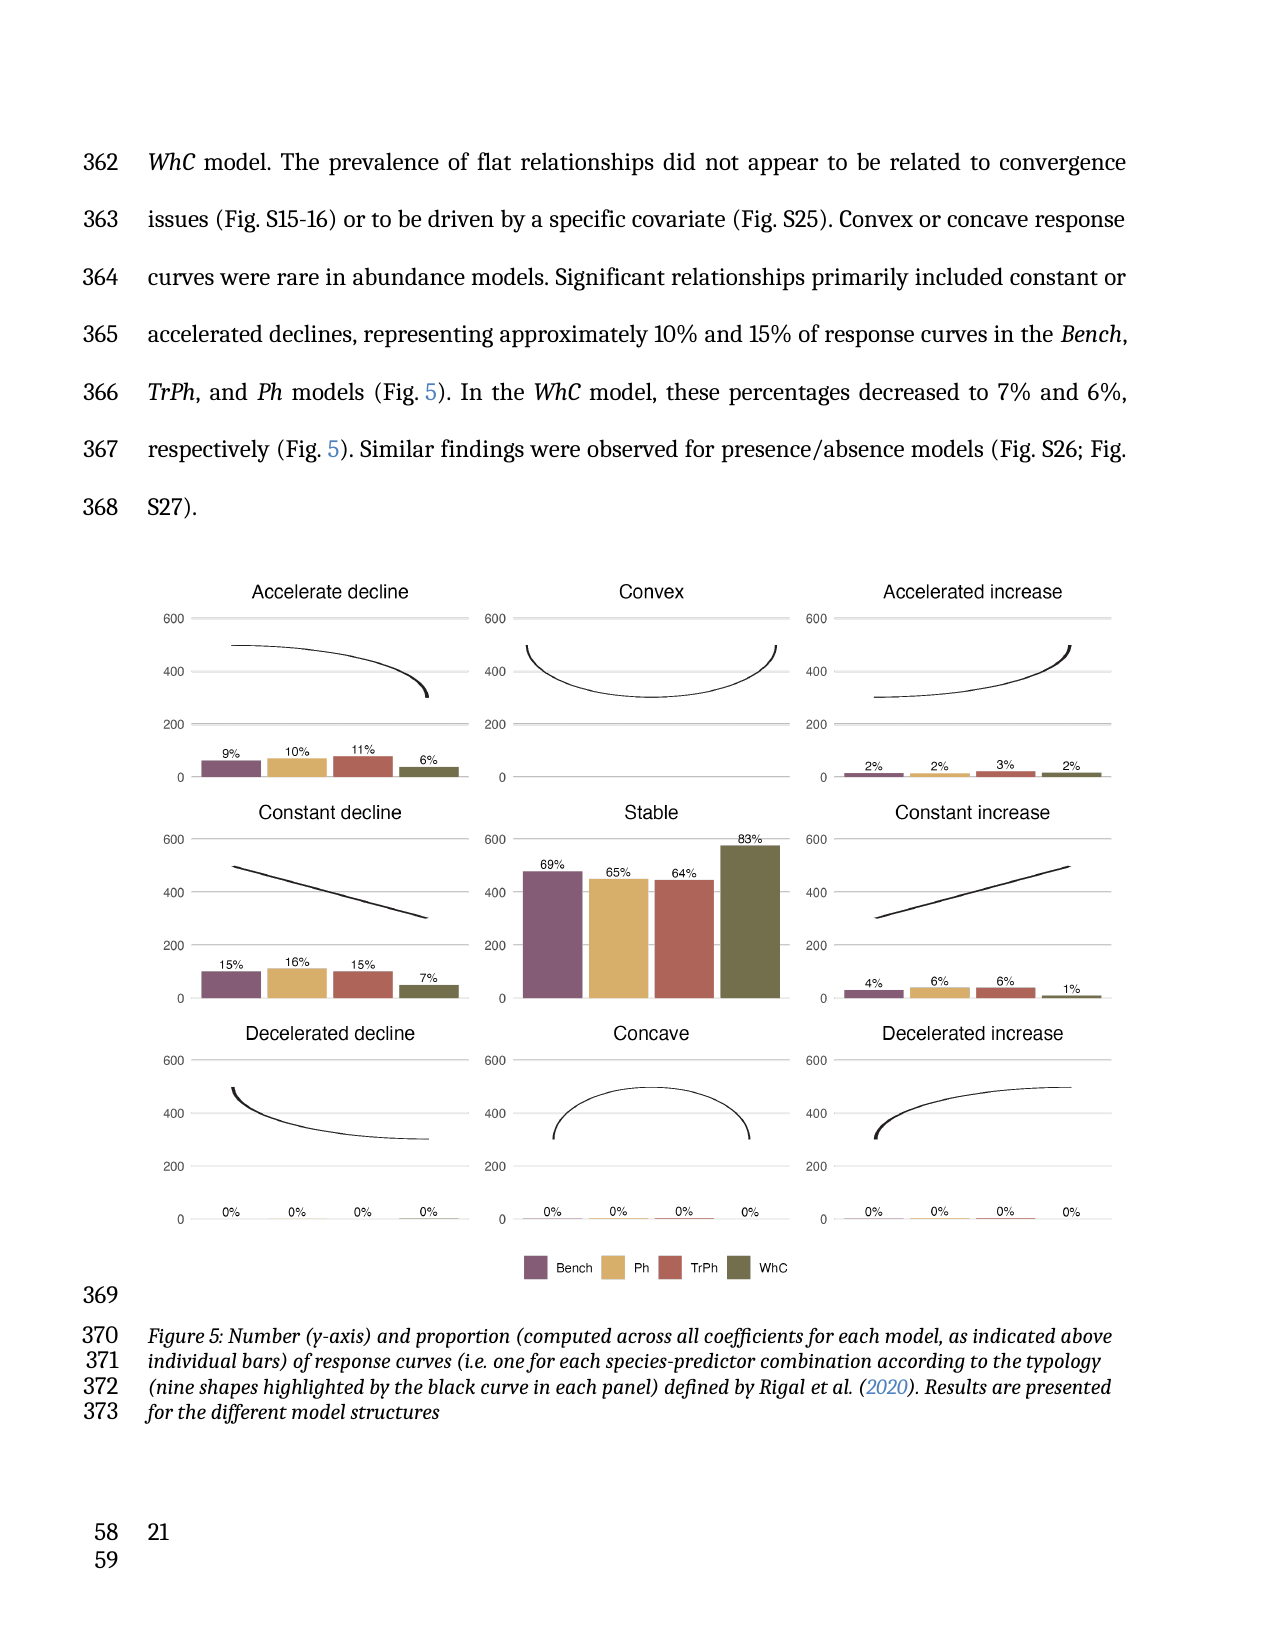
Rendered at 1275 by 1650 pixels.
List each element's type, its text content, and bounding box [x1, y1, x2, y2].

text Figure 5: Number (y-axis) and proportion (computed across all coefficients for each model, as indicated above individual bars) of response curves (i.e. one for each species-predictor combination according to the typology (nine shapes highlighted by the black curve in each panel) defined by Rigal et al. (2020). Results are presented for the different model structures [148, 1324, 1127, 1425]
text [148, 148, 1127, 521]
picture [147, 568, 1127, 1304]
